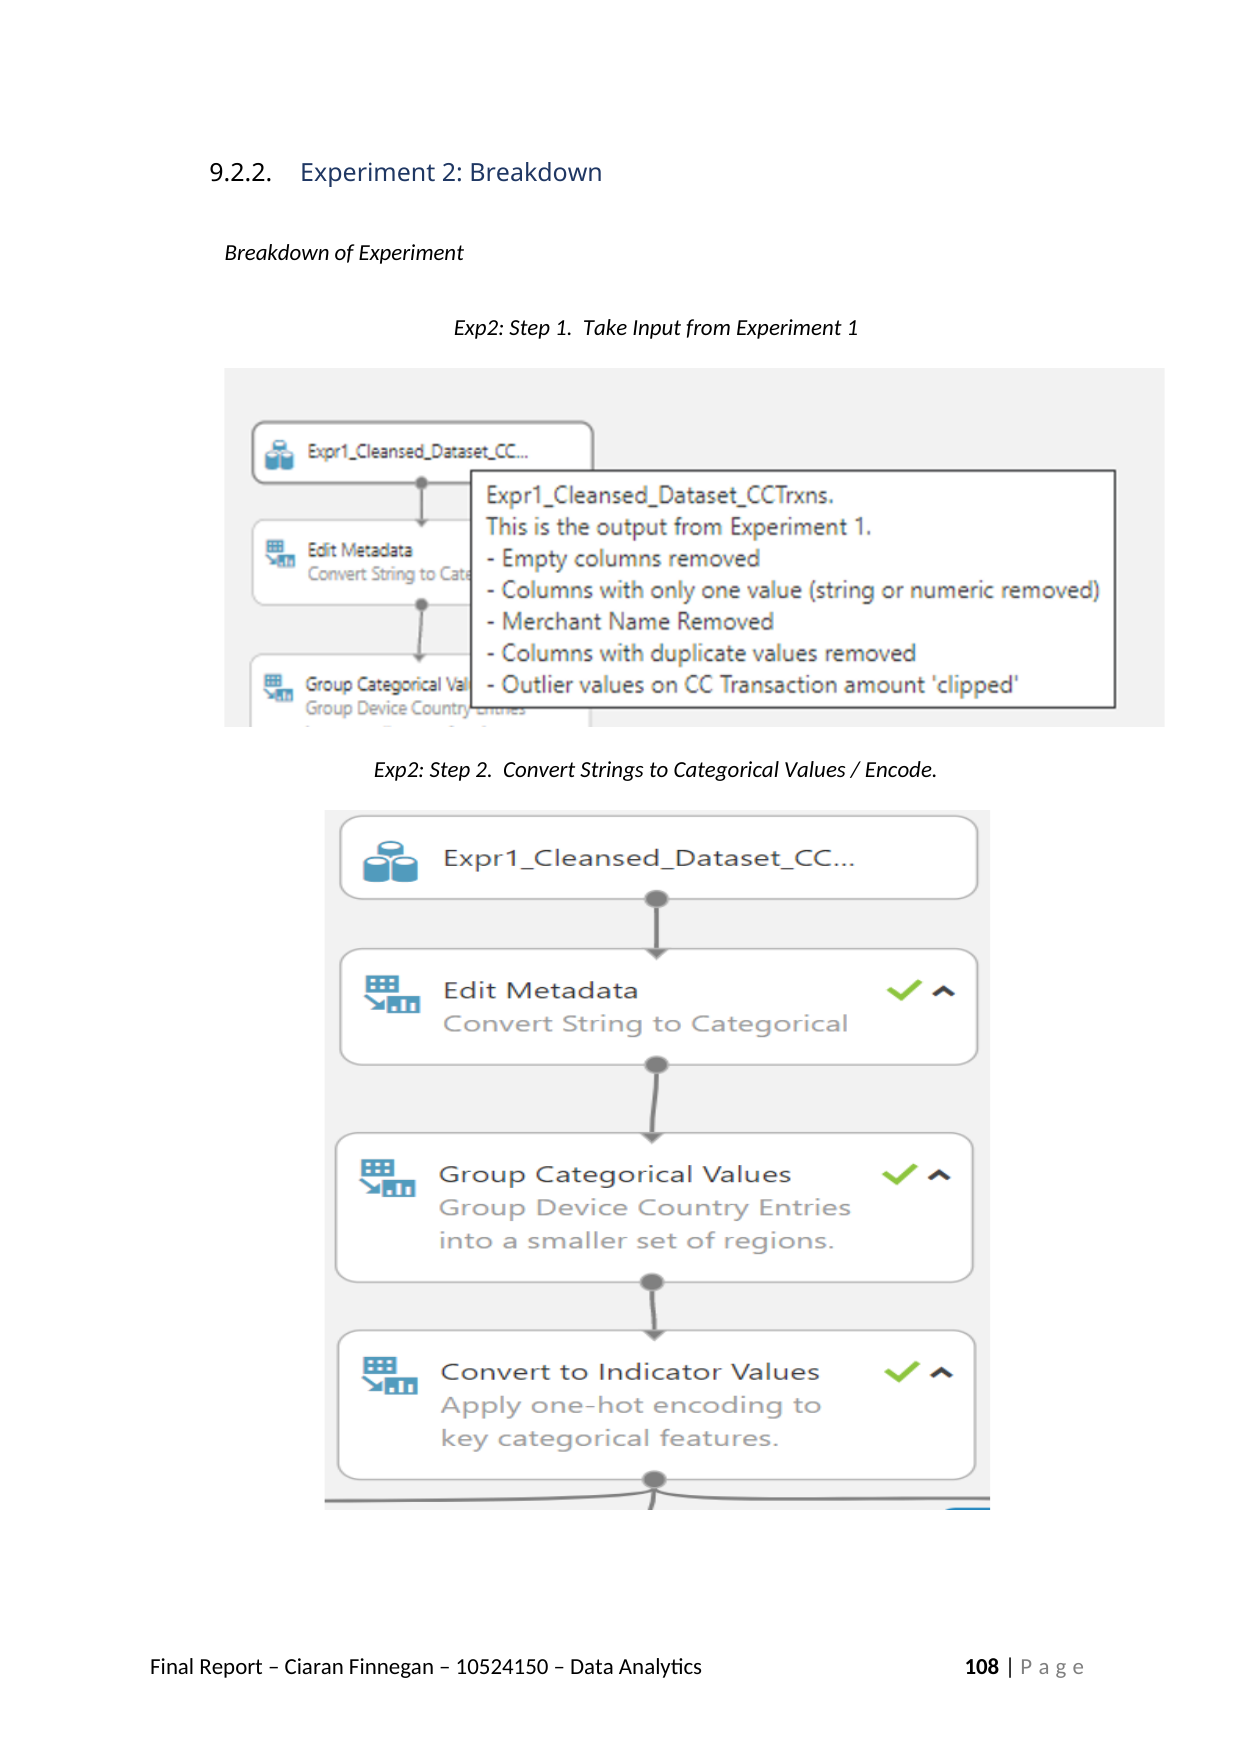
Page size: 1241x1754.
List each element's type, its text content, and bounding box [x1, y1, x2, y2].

text Exp2: Step 2. Convert Strings to Categorical Values / Encode. [224, 755, 1090, 783]
subtitle Experiment 2: Breakdown [209, 154, 1090, 188]
picture [224, 368, 1165, 727]
text Breakdown of Experiment [224, 238, 1090, 266]
picture [324, 810, 990, 1510]
text Exp2: Step 1. Take Input from Experiment 1 [224, 313, 1090, 341]
